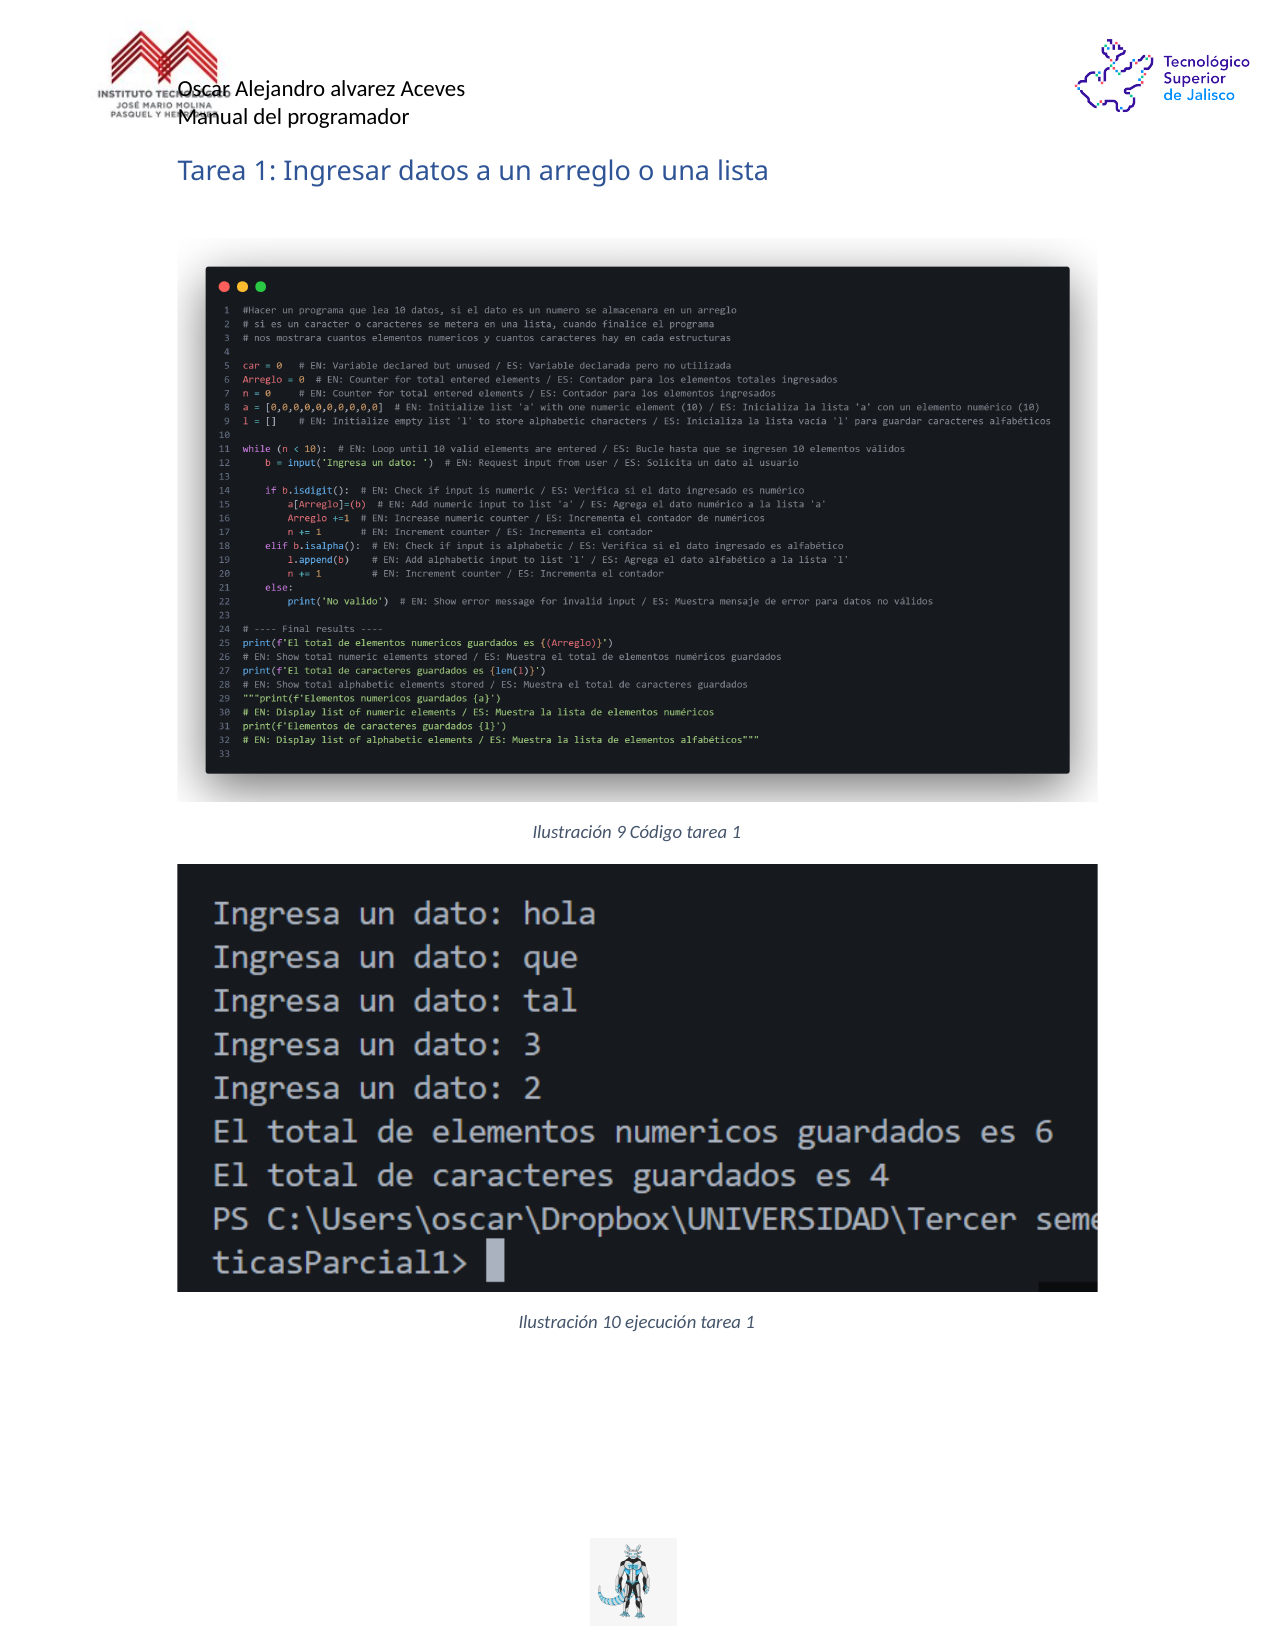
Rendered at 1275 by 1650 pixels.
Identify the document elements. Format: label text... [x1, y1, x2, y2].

subtitle Tarea 1: Ingresar datos a un arreglo o una lista [177, 152, 1098, 189]
picture [177, 238, 1098, 802]
picture [177, 864, 1098, 1292]
picture [1066, 32, 1258, 117]
picture [55, 3, 274, 145]
